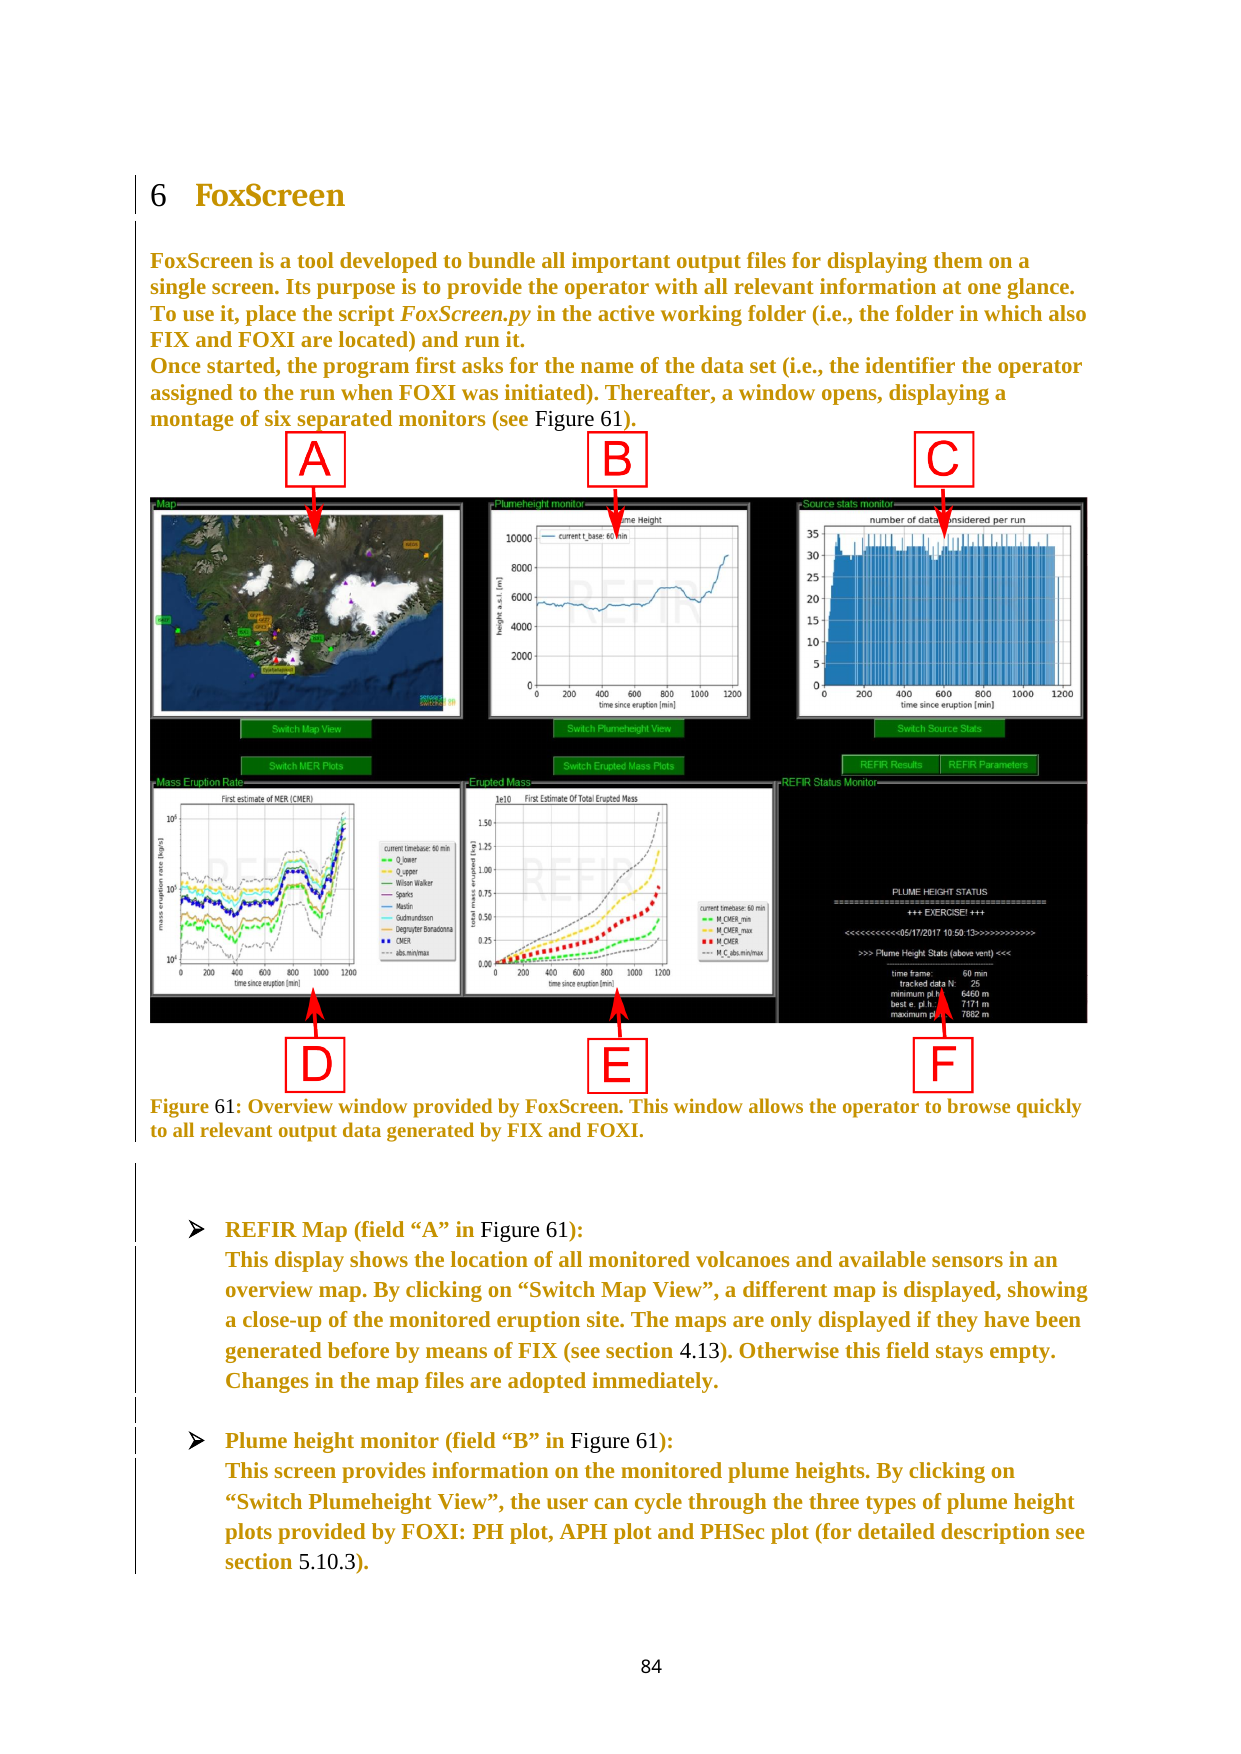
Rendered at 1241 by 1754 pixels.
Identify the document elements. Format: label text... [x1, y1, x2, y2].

text To use it, place the script FoxScreen.py in the active working folder (i.e., the folder in which also FIX and FOXI are located) and run it. [150, 300, 1090, 352]
list REFIR Map (field “A” in Figure 61): [187, 1216, 1090, 1242]
subtitle FoxScreen [150, 175, 1090, 214]
list This display shows the location of all monitored volcanoes and available sensors in an overview map. By clicking on “Switch Map View”, a different map is displayed, showing a close-up of the monitored eruption site. The maps are only displayed if they have been generated before by means of FIX (see section 4.13). Otherwise this field stays empty. Changes in the map files are adopted immediately. [225, 1246, 1090, 1393]
picture [150, 431, 1088, 1094]
text FoxScreen is a tool developed to bundle all important output files for displaying them on a single screen. Its purpose is to provide the operator with all relevant information at one glance. [150, 247, 1090, 300]
list This screen provides information on the monitored plume heights. By clicking on “Switch Plumeheight View”, the user can cycle through the three types of plume height plots provided by FOXI: PH plot, APH plot and PHSec plot (for detailed description see section 5.10.3). [225, 1457, 1090, 1574]
list Plume height monitor (field “B” in Figure 61): [187, 1427, 1090, 1454]
text Figure 61: Overview window provided by FoxScreen. This window allows the operator to browse quickly to all relevant output data generated by FIX and FOXI. [150, 1094, 1090, 1142]
